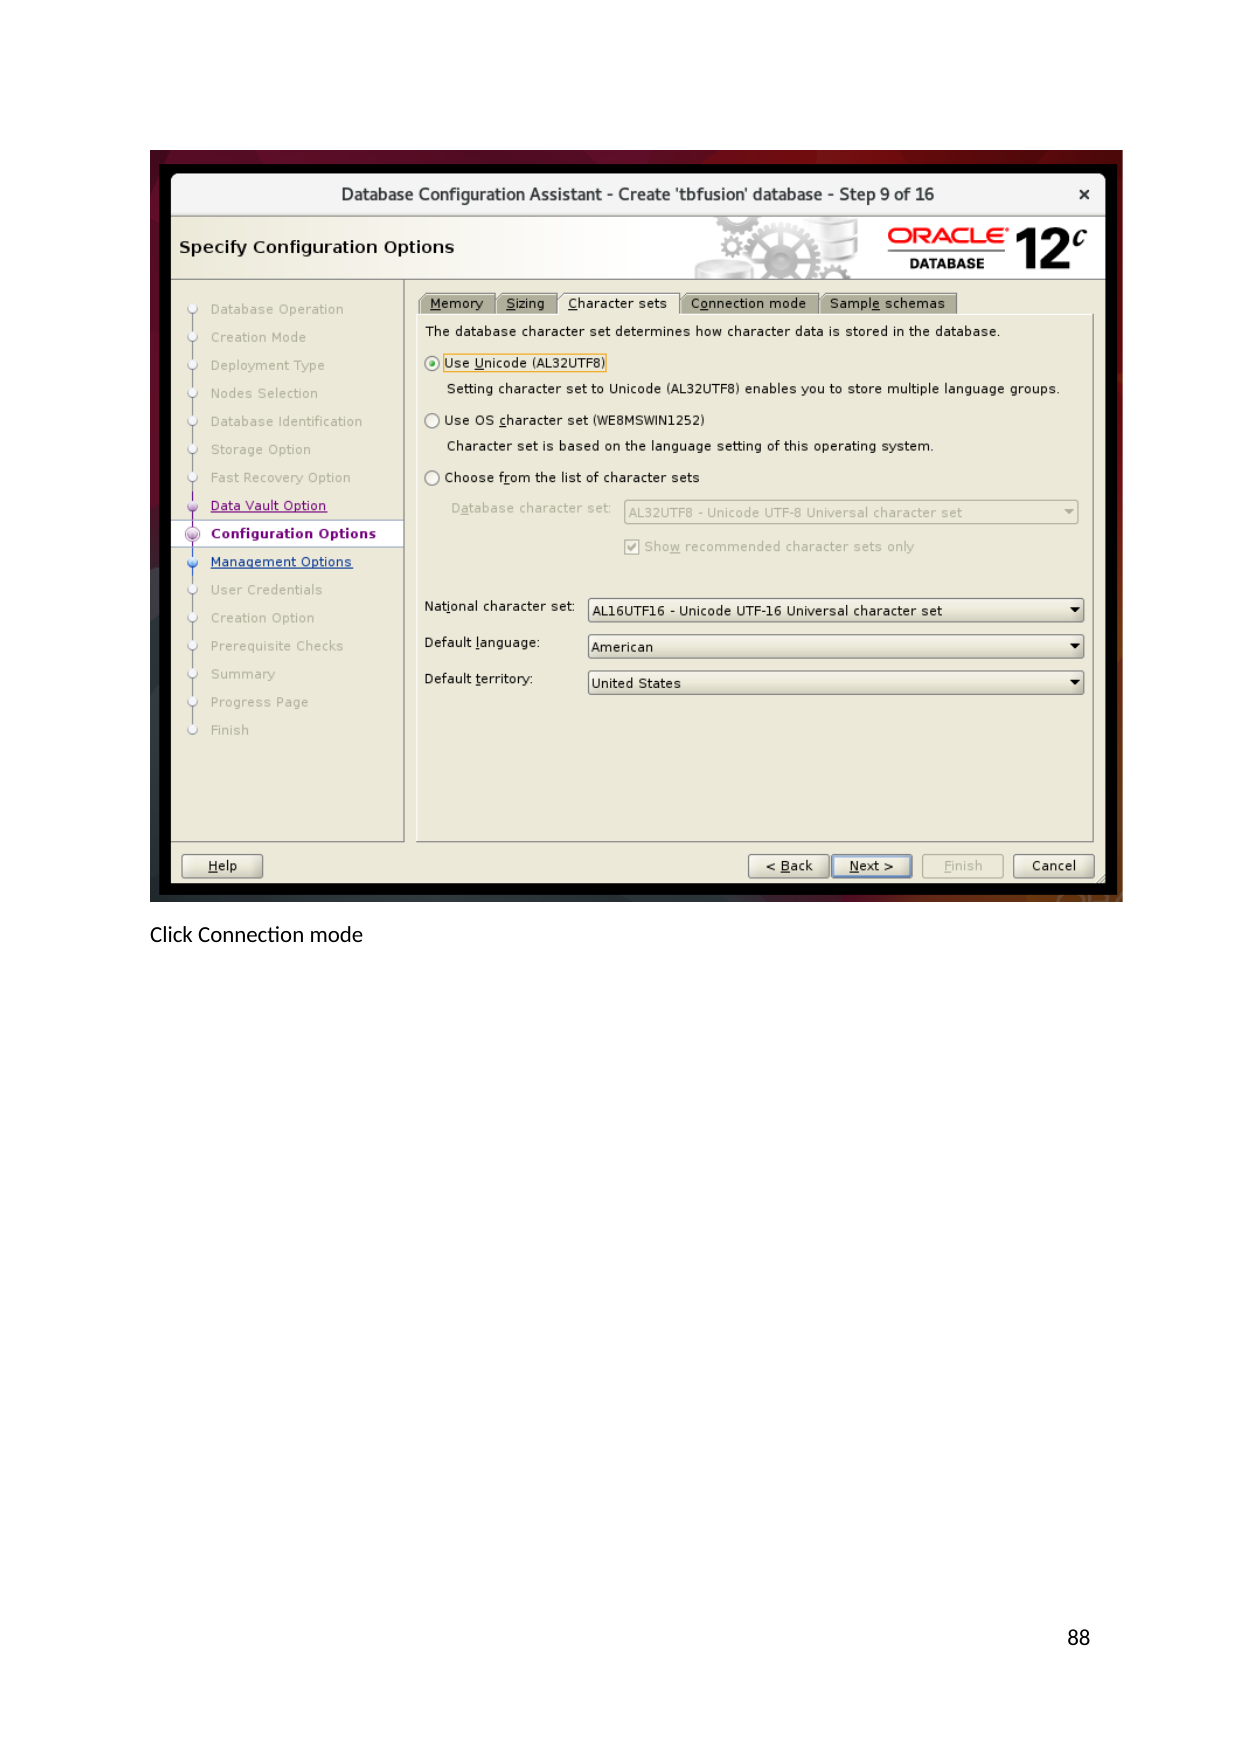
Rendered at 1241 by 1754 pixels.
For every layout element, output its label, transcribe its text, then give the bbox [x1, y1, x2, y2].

picture [150, 150, 1123, 902]
text Click Connection mode [150, 921, 1090, 949]
